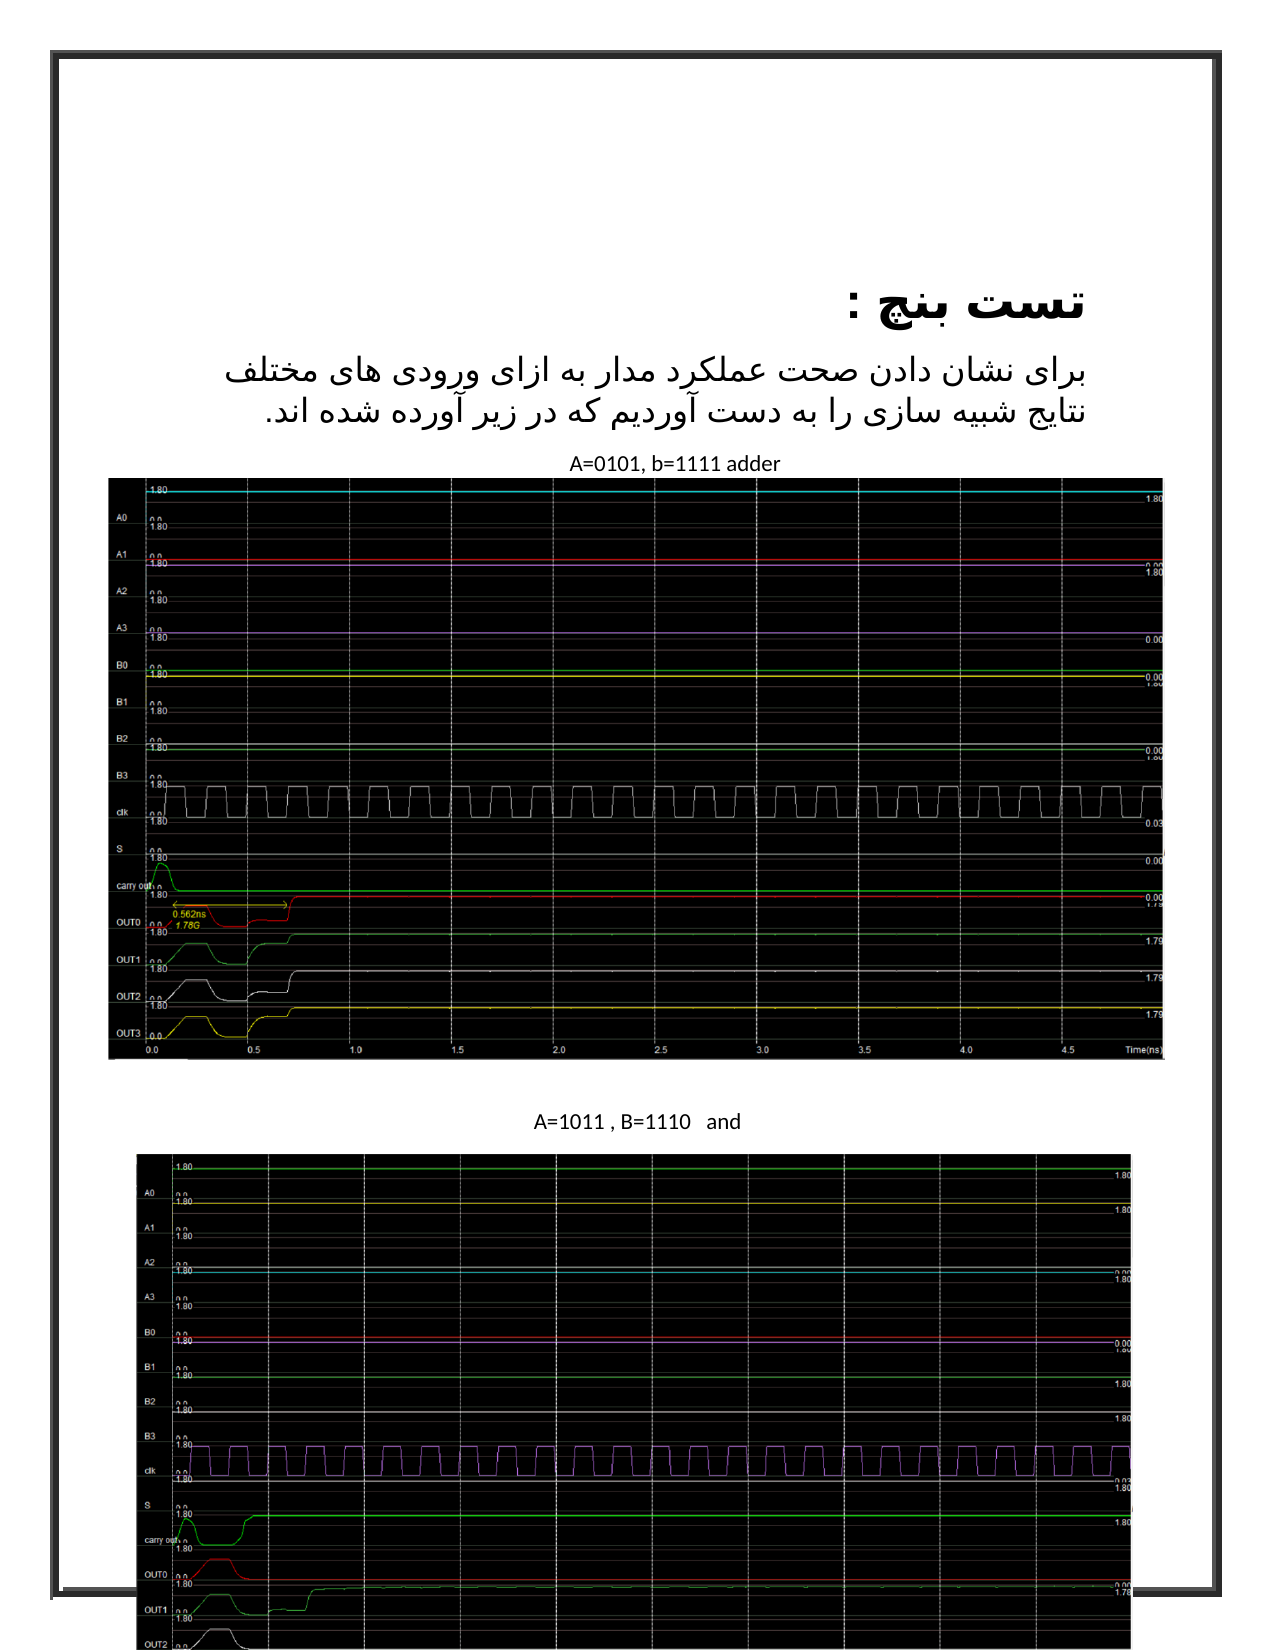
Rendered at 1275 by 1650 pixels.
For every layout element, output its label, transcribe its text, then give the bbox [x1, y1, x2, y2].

text A=0101, b=1111 adder [187, 449, 1087, 478]
picture [136, 1154, 1133, 1650]
text A=1011 , B=1110 and [187, 1107, 1087, 1135]
text برای نشان دادن صحت عملکرد مدار به ازای ورودی های مختلف نتایج شبیه سازی را به دست آوردیم که در زیر آورده شده اند. [187, 350, 1087, 430]
picture [108, 478, 1165, 1060]
text تست بنچ : [187, 271, 1087, 329]
